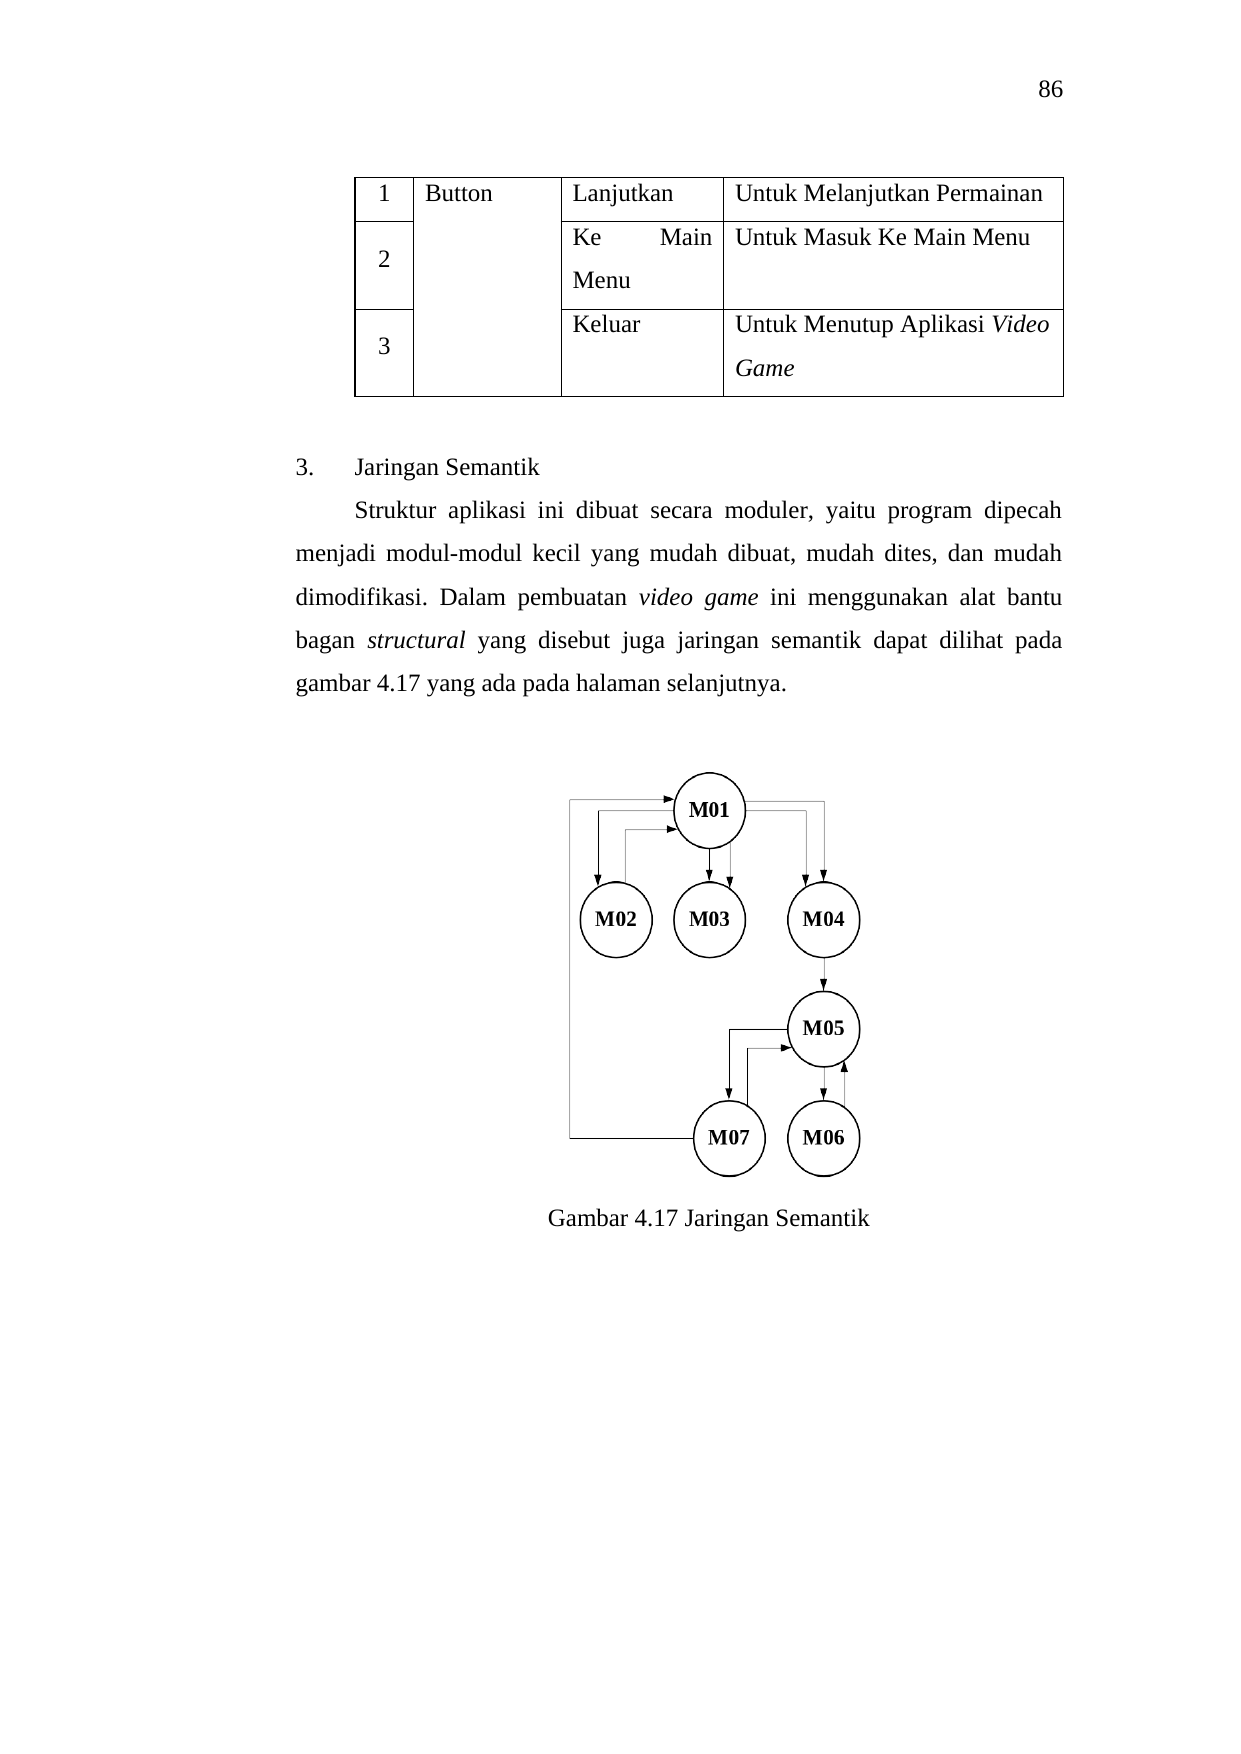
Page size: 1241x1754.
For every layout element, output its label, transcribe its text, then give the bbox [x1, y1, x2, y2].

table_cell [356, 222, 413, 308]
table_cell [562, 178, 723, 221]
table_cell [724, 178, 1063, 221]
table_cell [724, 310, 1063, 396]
list Jaringan Semantik [295, 452, 1063, 481]
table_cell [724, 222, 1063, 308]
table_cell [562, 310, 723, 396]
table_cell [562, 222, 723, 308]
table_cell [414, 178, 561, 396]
text Struktur aplikasi ini dibuat secara moduler, yaitu program dipecah menjadi modul-modul kecil yang mudah dibuat, mudah dites, dan mudah dimodifikasi. Dalam pembuatan video game ini menggunakan alat bantu bagan structural yang disebut juga jaringan semantik dapat dilihat pada gambar 4.17 yang ada pada halaman selanjutnya. [295, 495, 1063, 697]
text Gambar 4.17 Jaringan Semantik [354, 1203, 1063, 1231]
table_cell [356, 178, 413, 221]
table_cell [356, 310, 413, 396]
